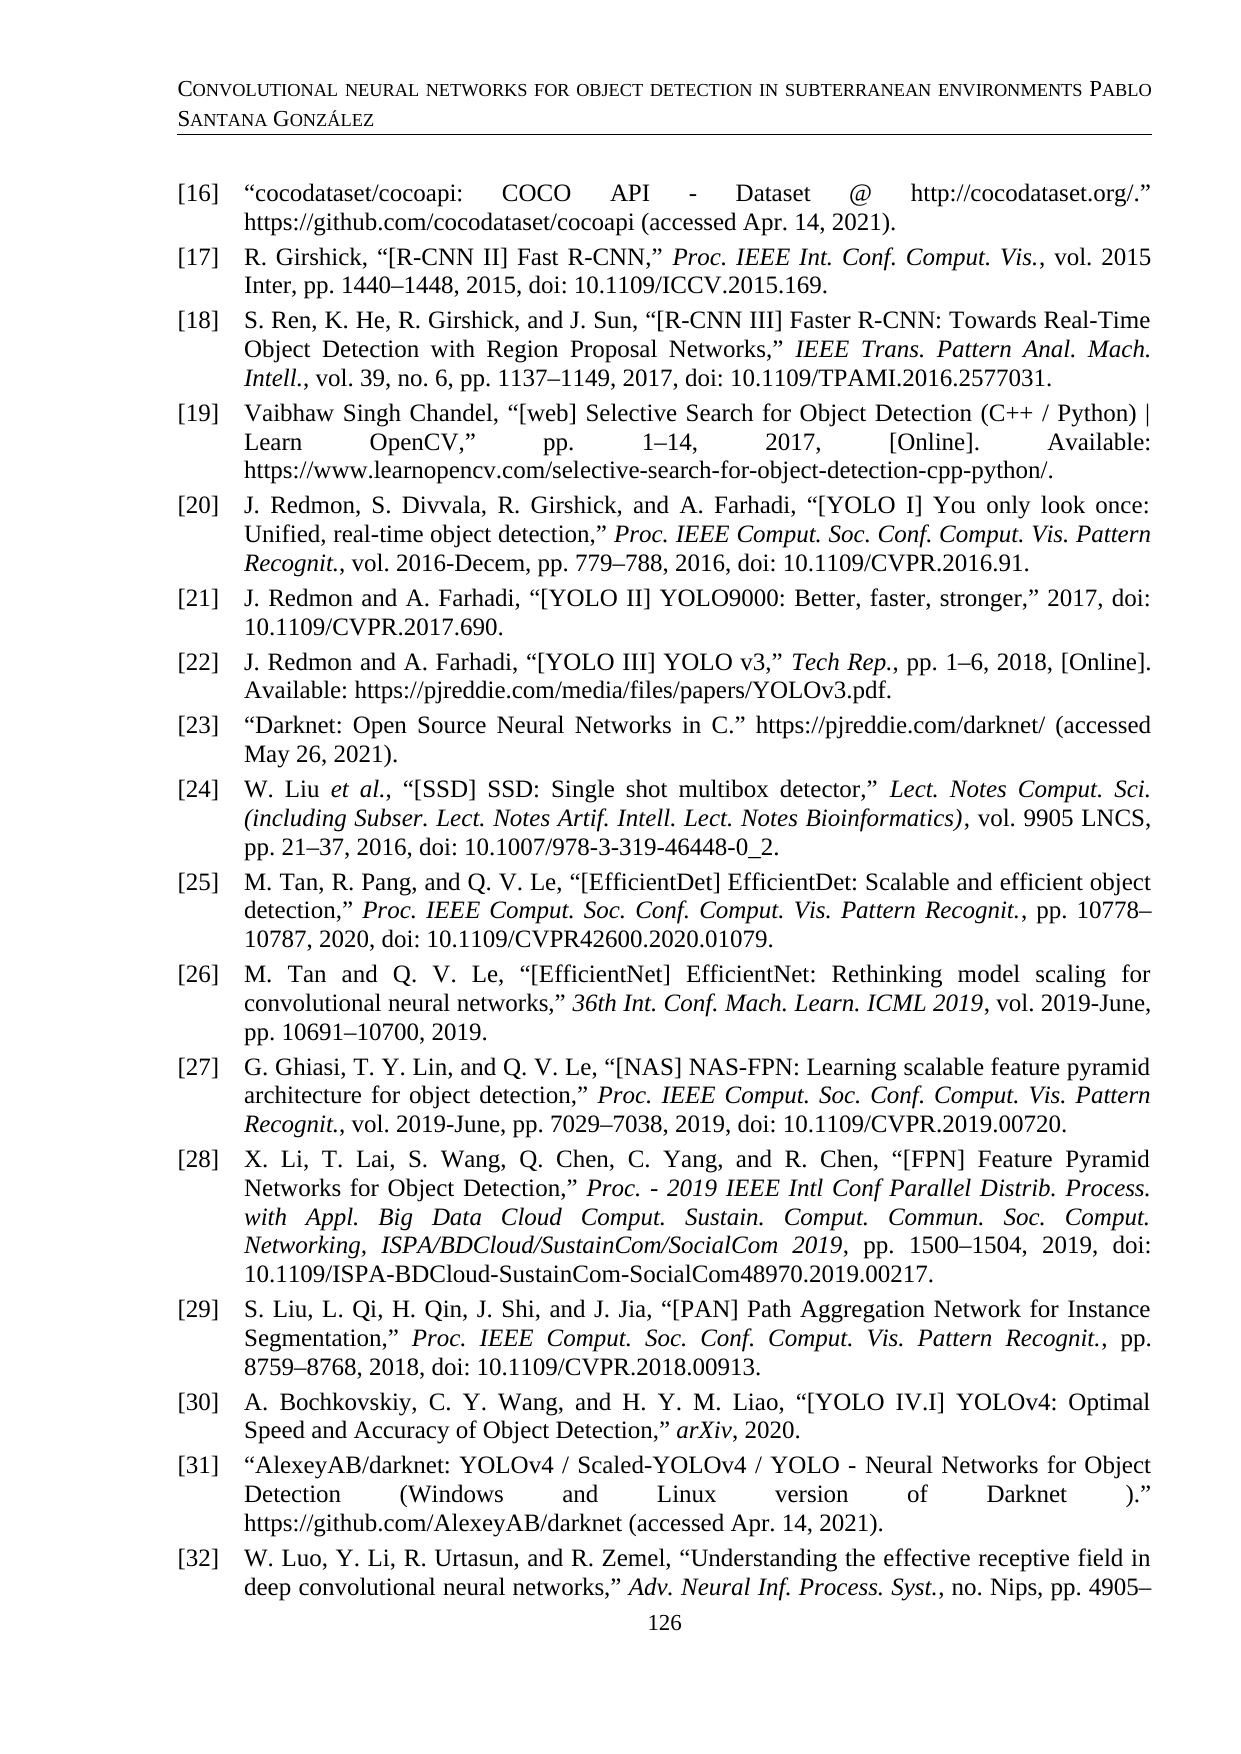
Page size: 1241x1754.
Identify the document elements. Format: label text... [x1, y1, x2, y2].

text [30] A. Bochkovskiy, C. Y. Wang, and H. Y. M. Liao, “[YOLO IV.I] YOLOv4: Optimal Speed and Accuracy of Object Detection,” arXiv, 2020. [177, 1387, 1152, 1444]
text [23] “Darknet: Open Source Neural Networks in C.” https://pjreddie.com/darknet/ (accessed May 26, 2021). [177, 710, 1152, 768]
text [21] J. Redmon and A. Farhadi, “[YOLO II] YOLO9000: Better, faster, stronger,” 2017, doi: 10.1109/CVPR.2017.690. [177, 583, 1152, 640]
text [27] G. Ghiasi, T. Y. Lin, and Q. V. Le, “[NAS] NAS-FPN: Learning scalable feature pyramid architecture for object detection,” Proc. IEEE Comput. Soc. Conf. Comput. Vis. Pattern Recognit., vol. 2019-June, pp. 7029–7038, 2019, doi: 10.1109/CVPR.2019.00720. [177, 1052, 1152, 1138]
text [31] “AlexeyAB/darknet: YOLOv4 / Scaled-YOLOv4 / YOLO - Neural Networks for Object Detection (Windows and Linux version of Darknet ).” https://github.com/AlexeyAB/darknet (accessed Apr. 14, 2021). [177, 1450, 1152, 1537]
text [28] X. Li, T. Lai, S. Wang, Q. Chen, C. Yang, and R. Chen, “[FPN] Feature Pyramid Networks for Object Detection,” Proc. - 2019 IEEE Intl Conf Parallel Distrib. Process. with Appl. Big Data Cloud Comput. Sustain. Comput. Commun. Soc. Comput. Networking, ISPA/BDCloud/SustainCom/SocialCom 2019, pp. 1500–1504, 2019, doi: 10.1109/ISPA-BDCloud-SustainCom-SocialCom48970.2019.00217. [177, 1144, 1152, 1288]
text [177, 1543, 1152, 1600]
text [17] R. Girshick, “[R-CNN II] Fast R-CNN,” Proc. IEEE Int. Conf. Comput. Vis., vol. 2015 Inter, pp. 1440–1448, 2015, doi: 10.1109/ICCV.2015.169. [177, 242, 1152, 299]
text [18] S. Ren, K. He, R. Girshick, and J. Sun, “[R-CNN III] Faster R-CNN: Towards Real-Time Object Detection with Region Proposal Networks,” IEEE Trans. Pattern Anal. Mach. Intell., vol. 39, no. 6, pp. 1137–1149, 2017, doi: 10.1109/TPAMI.2016.2577031. [177, 305, 1152, 392]
text [16] “cocodataset/cocoapi: COCO API - Dataset @ http://cocodataset.org/.” https://github.com/cocodataset/cocoapi (accessed Apr. 14, 2021). [177, 178, 1152, 235]
text [19] Vaibhaw Singh Chandel, “[web] Selective Search for Object Detection (C++ / Python) | Learn OpenCV,” pp. 1–14, 2017, [Online]. Available: https://www.learnopencv.com/selective-search-for-object-detection-cpp-python/. [177, 398, 1152, 484]
text [20] J. Redmon, S. Divvala, R. Girshick, and A. Farhadi, “[YOLO I] You only look once: Unified, real-time object detection,” Proc. IEEE Comput. Soc. Conf. Comput. Vis. Pattern Recognit., vol. 2016-Decem, pp. 779–788, 2016, doi: 10.1109/CVPR.2016.91. [177, 490, 1152, 577]
text [25] M. Tan, R. Pang, and Q. V. Le, “[EfficientDet] EfficientDet: Scalable and efficient object detection,” Proc. IEEE Comput. Soc. Conf. Comput. Vis. Pattern Recognit., pp. 10778–10787, 2020, doi: 10.1109/CVPR42600.2020.01079. [177, 867, 1152, 953]
text [29] S. Liu, L. Qi, H. Qin, J. Shi, and J. Jia, “[PAN] Path Aggregation Network for Instance Segmentation,” Proc. IEEE Comput. Soc. Conf. Comput. Vis. Pattern Recognit., pp. 8759–8768, 2018, doi: 10.1109/CVPR.2018.00913. [177, 1294, 1152, 1380]
text [22] J. Redmon and A. Farhadi, “[YOLO III] YOLO v3,” Tech Rep., pp. 1–6, 2018, [Online]. Available: https://pjreddie.com/media/files/papers/YOLOv3.pdf. [177, 647, 1152, 704]
text [24] W. Liu et al., “[SSD] SSD: Single shot multibox detector,” Lect. Notes Comput. Sci. (including Subser. Lect. Notes Artif. Intell. Lect. Notes Bioinformatics), vol. 9905 LNCS, pp. 21–37, 2016, doi: 10.1007/978-3-319-46448-0_2. [177, 774, 1152, 860]
text [26] M. Tan and Q. V. Le, “[EfficientNet] EfficientNet: Rethinking model scaling for convolutional neural networks,” 36th Int. Conf. Mach. Learn. ICML 2019, vol. 2019-June, pp. 10691–10700, 2019. [177, 959, 1152, 1045]
